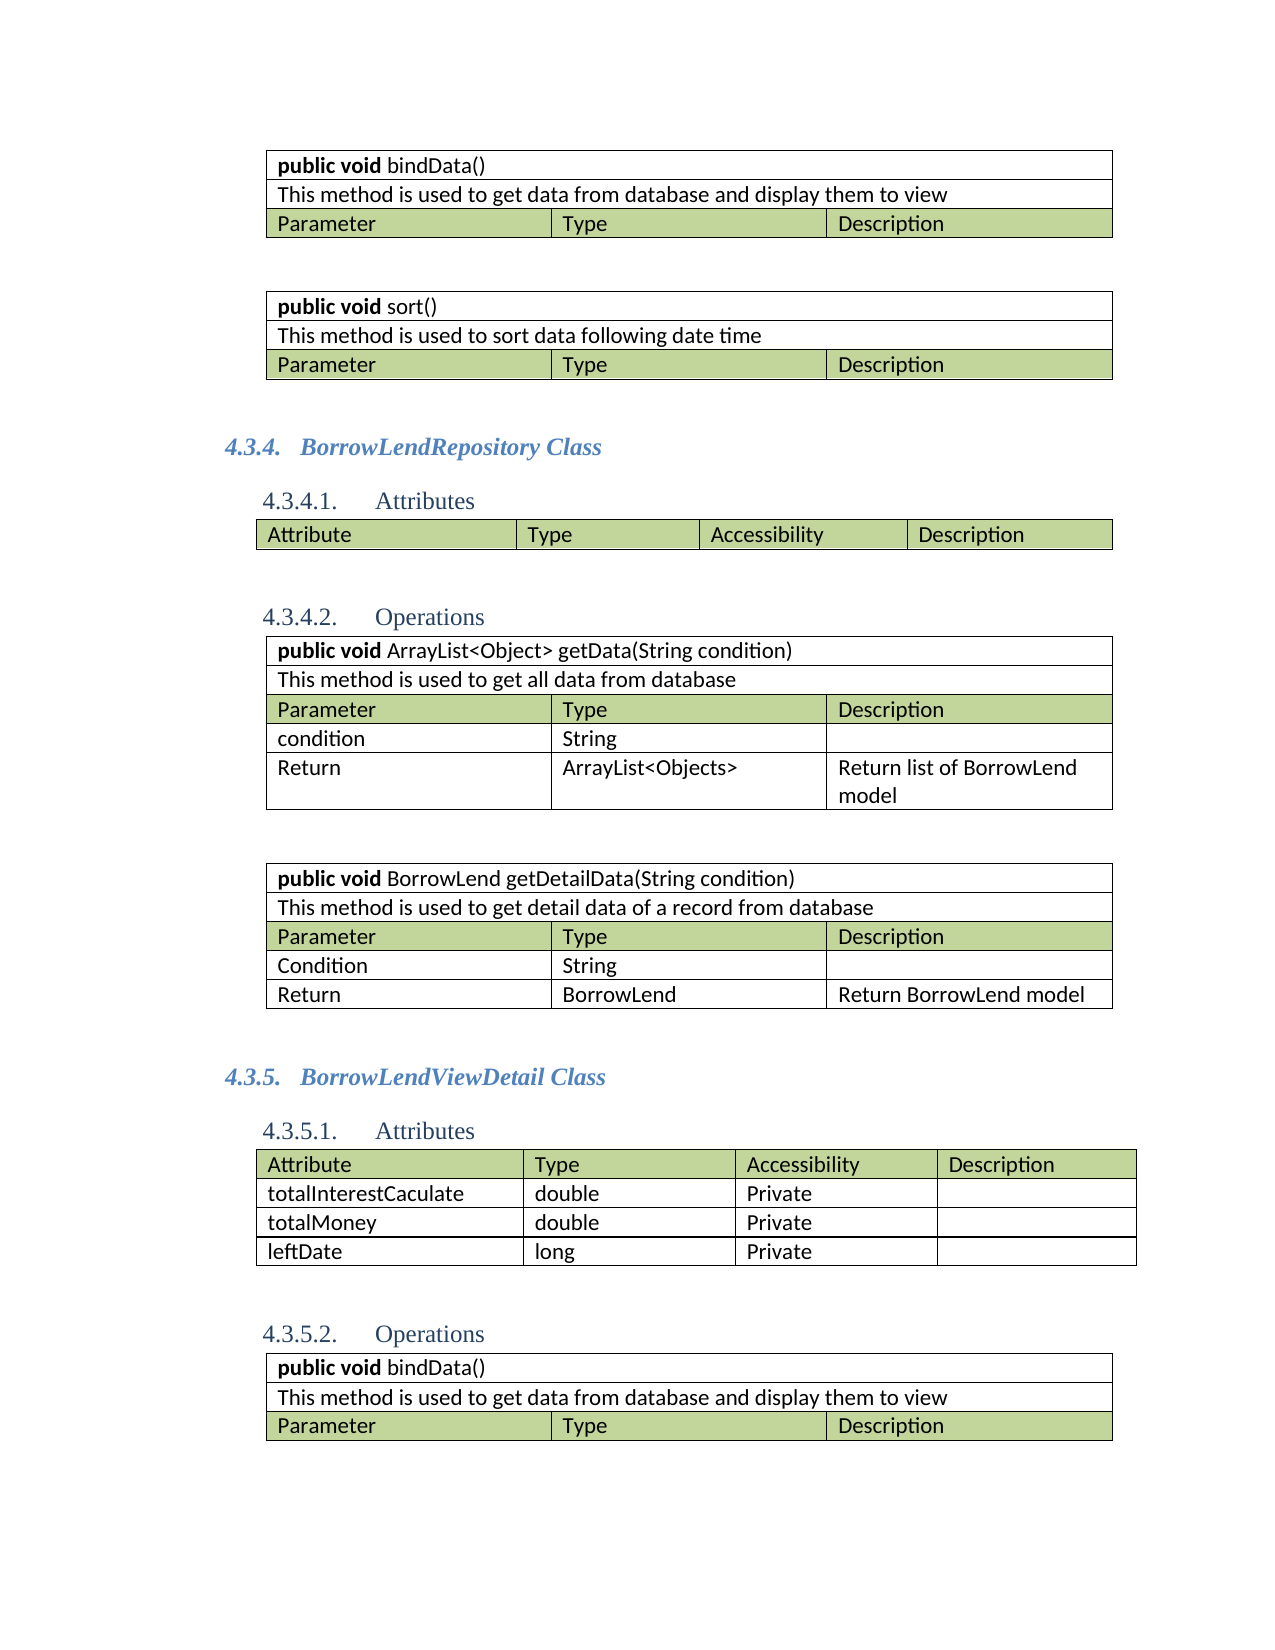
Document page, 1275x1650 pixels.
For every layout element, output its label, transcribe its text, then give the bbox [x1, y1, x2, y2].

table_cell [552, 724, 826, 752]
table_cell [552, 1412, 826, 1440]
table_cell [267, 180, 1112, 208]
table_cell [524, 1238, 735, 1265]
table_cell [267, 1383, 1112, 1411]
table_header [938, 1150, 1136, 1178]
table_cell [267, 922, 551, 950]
subtitle BorrowLendViewDetail Class [225, 1062, 1125, 1091]
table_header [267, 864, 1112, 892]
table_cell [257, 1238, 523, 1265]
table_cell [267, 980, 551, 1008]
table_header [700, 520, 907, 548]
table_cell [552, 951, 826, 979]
subtitle Operations [262, 1319, 1125, 1348]
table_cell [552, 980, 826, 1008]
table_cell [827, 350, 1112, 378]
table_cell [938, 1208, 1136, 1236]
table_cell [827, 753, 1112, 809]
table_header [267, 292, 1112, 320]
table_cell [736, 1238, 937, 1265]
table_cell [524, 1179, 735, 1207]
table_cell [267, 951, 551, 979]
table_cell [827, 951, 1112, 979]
subtitle Attributes [262, 1116, 1125, 1145]
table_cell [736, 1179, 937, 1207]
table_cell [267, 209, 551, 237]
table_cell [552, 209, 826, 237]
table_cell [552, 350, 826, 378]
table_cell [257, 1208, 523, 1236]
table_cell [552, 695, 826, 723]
subtitle Operations [262, 602, 1125, 631]
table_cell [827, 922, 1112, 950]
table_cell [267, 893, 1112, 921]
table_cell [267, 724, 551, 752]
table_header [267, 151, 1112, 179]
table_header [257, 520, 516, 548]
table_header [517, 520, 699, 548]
subtitle BorrowLendRepository Class [225, 432, 1125, 461]
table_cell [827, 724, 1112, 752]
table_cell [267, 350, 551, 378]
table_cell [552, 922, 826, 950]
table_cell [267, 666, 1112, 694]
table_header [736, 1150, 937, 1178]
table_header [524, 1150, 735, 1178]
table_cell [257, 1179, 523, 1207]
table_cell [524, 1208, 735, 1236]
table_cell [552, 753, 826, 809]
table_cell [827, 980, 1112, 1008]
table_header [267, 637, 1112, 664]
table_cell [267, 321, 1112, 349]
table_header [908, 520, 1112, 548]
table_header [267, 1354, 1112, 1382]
subtitle Attributes [262, 486, 1125, 515]
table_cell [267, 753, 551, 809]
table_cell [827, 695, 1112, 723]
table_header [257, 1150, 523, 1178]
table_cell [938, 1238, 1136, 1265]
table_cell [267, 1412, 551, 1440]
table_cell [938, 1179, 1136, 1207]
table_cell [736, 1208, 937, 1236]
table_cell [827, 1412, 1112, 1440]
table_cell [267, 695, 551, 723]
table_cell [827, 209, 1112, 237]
